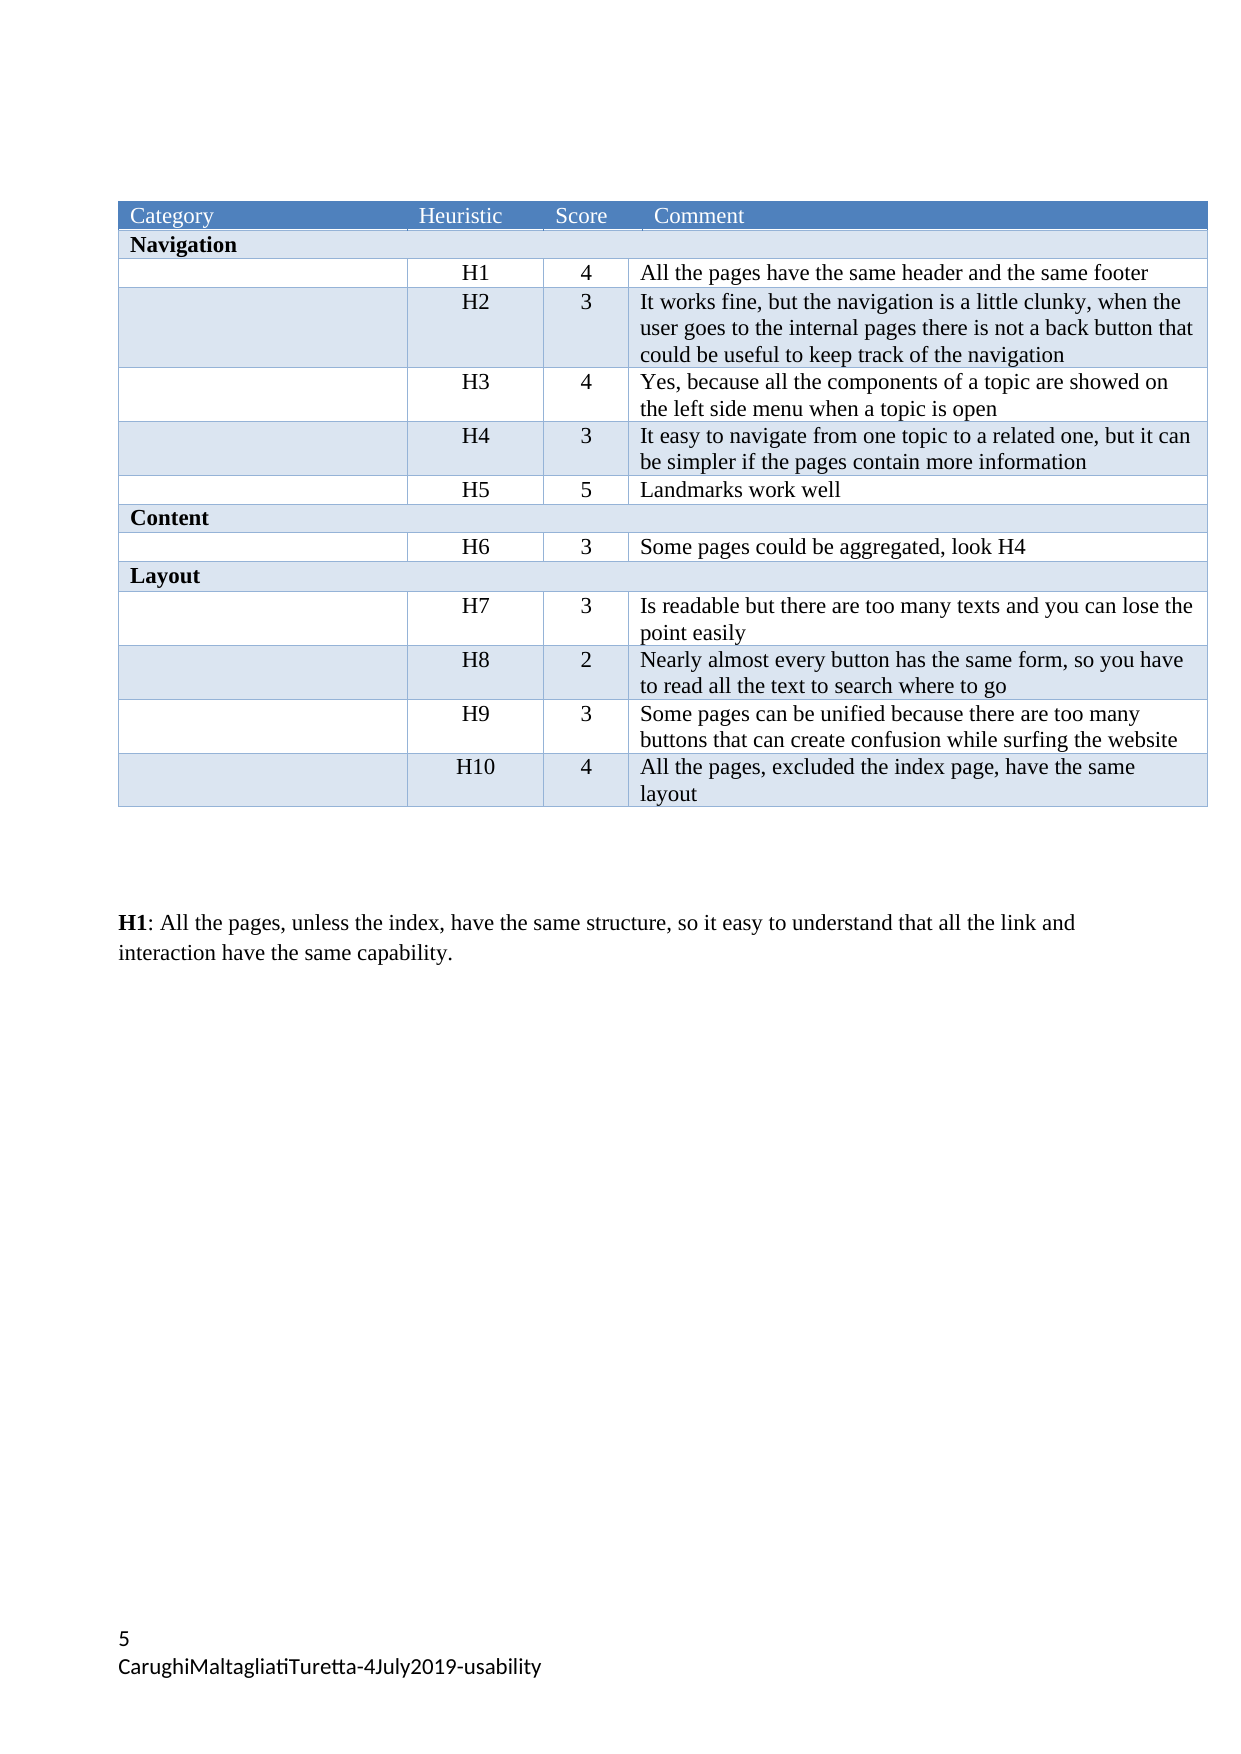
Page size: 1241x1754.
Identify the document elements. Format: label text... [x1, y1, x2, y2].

table_cell H10 [408, 754, 543, 806]
table_cell [119, 646, 407, 699]
table_cell H3 [408, 368, 543, 421]
table_cell Navigation [119, 231, 1207, 258]
table_cell Landmarks work well [629, 476, 1207, 503]
table_cell H6 [408, 533, 543, 561]
table_cell [119, 592, 407, 645]
table_cell Layout [119, 562, 1207, 591]
table_cell H7 [408, 592, 543, 645]
table_cell Some pages could be aggregated, look H4 [629, 533, 1207, 561]
table_cell 4 [544, 754, 628, 806]
table_cell [119, 368, 407, 421]
table_cell [119, 259, 407, 287]
table_cell Nearly almost every button has the same form, so you have to read all the text to search where to go [629, 646, 1207, 699]
table_cell 3 [544, 700, 628, 752]
table_header Category [119, 202, 407, 229]
table_cell H9 [408, 700, 543, 752]
table_cell [119, 422, 407, 475]
table_cell 3 [544, 288, 628, 367]
table_cell 2 [544, 646, 628, 699]
table_cell It easy to navigate from one topic to a related one, but it can be simpler if the pages contain more information [629, 422, 1207, 475]
table_cell 5 [544, 476, 628, 503]
table_cell It works fine, but the navigation is a little clunky, when the user goes to the internal pages there is not a back button that could be useful to keep track of the navigation [629, 288, 1207, 367]
table_header Score [544, 202, 642, 229]
table_cell H1 [408, 259, 543, 287]
table_cell 3 [544, 592, 628, 645]
table_cell [119, 288, 407, 367]
table_cell All the pages, excluded the index page, have the same layout [629, 754, 1207, 806]
table_cell Is readable but there are too many texts and you can lose the point easily [629, 592, 1207, 645]
table_cell [119, 533, 407, 561]
table_cell H5 [408, 476, 543, 503]
table_cell H4 [408, 422, 543, 475]
text H1: All the pages, unless the index, have the same structure, so it easy to understand that all the link and interaction have the same capability. [118, 909, 1122, 966]
table_cell All the pages have the same header and the same footer [629, 259, 1207, 287]
table_header Comment [643, 202, 1207, 229]
table_cell Yes, because all the components of a topic are showed on the left side menu when a topic is open [629, 368, 1207, 421]
table_header Heuristic [408, 202, 543, 229]
table_cell [119, 754, 407, 806]
table_cell [119, 700, 407, 752]
table_cell Some pages can be unified because there are too many buttons that can create confusion while surfing the website [629, 700, 1207, 752]
table_cell 3 [544, 422, 628, 475]
table_cell 4 [544, 368, 628, 421]
table_cell H2 [408, 288, 543, 367]
table_cell [119, 476, 407, 503]
table_cell Content [119, 505, 1207, 532]
table_cell H8 [408, 646, 543, 699]
table_cell 4 [544, 259, 628, 287]
table_cell 3 [544, 533, 628, 561]
